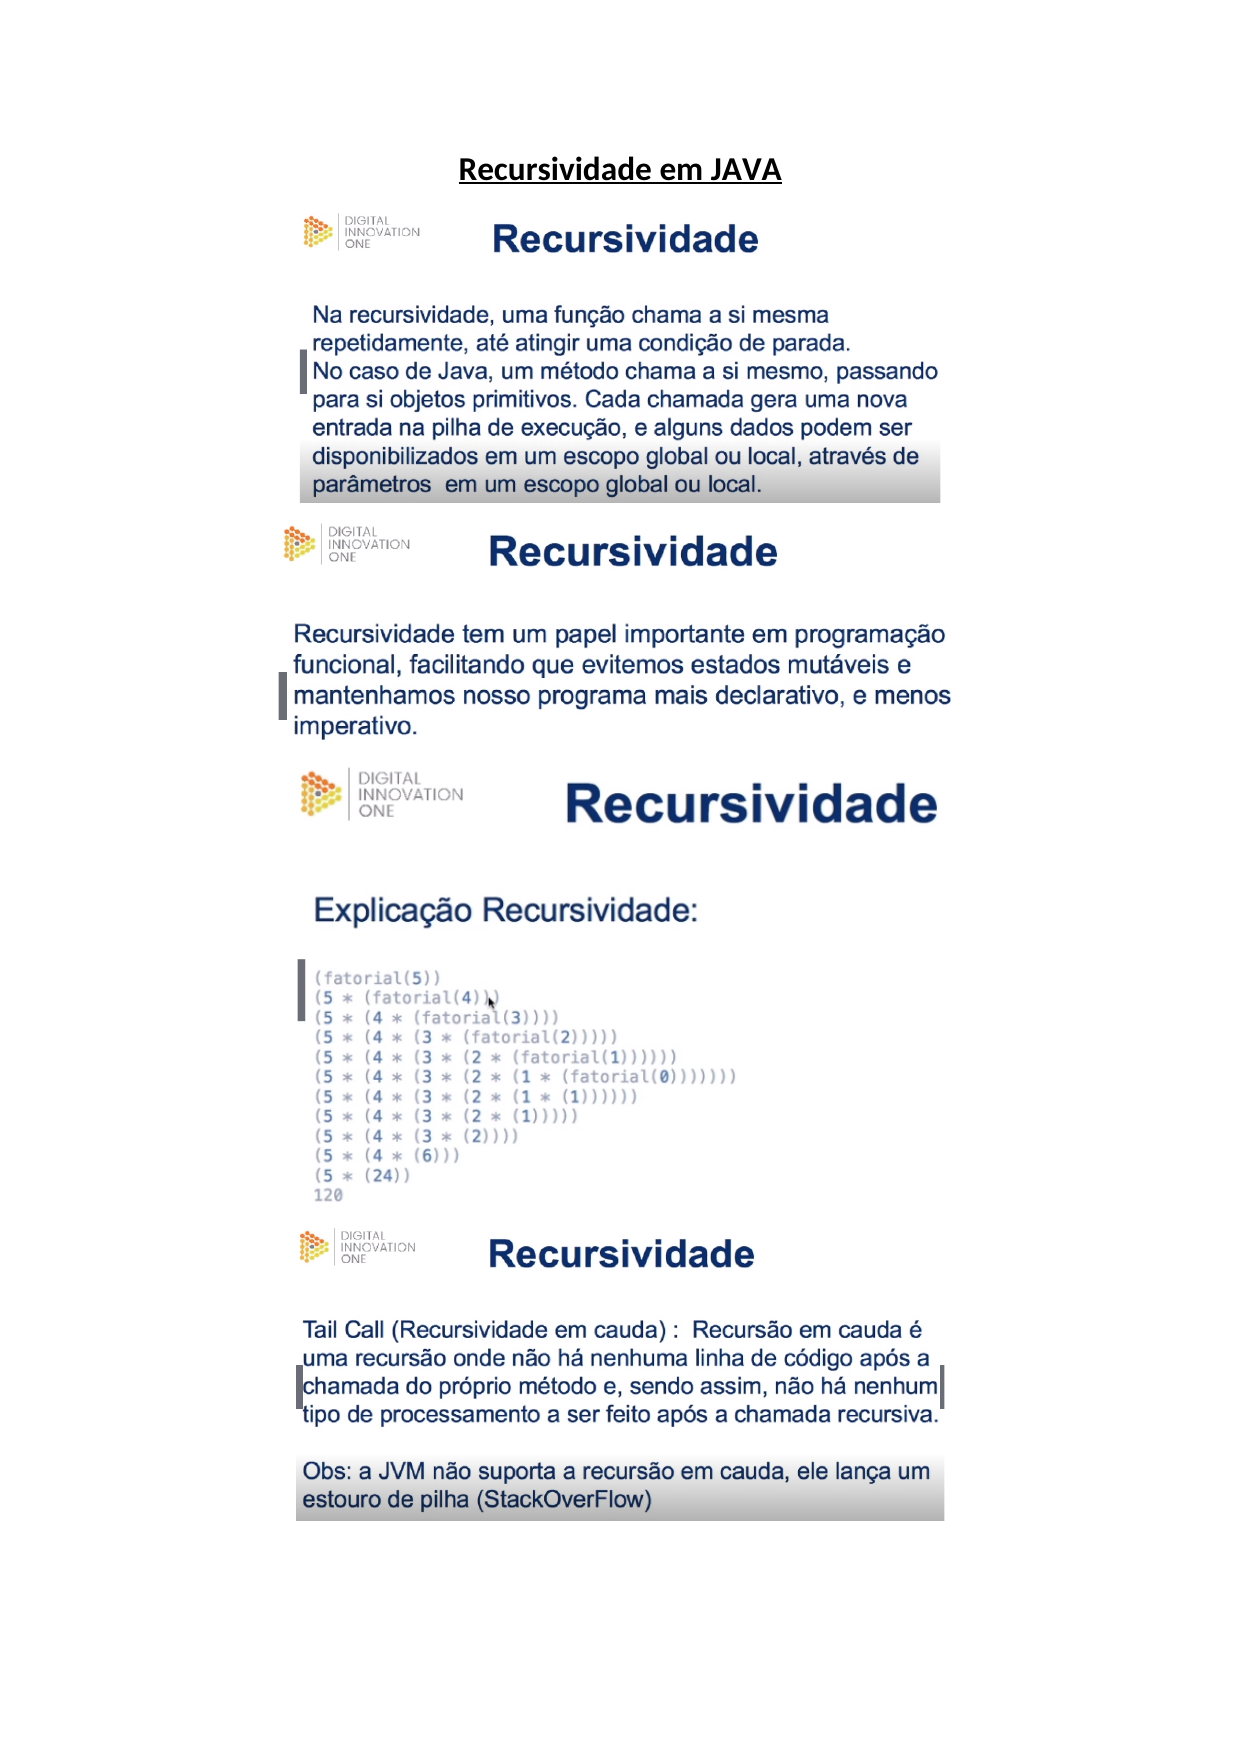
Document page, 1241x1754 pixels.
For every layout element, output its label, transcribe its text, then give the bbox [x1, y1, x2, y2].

picture [296, 1226, 945, 1521]
picture [299, 208, 941, 503]
picture [278, 521, 962, 742]
text Recursividade em JAVA [177, 148, 1063, 188]
picture [297, 760, 943, 1208]
